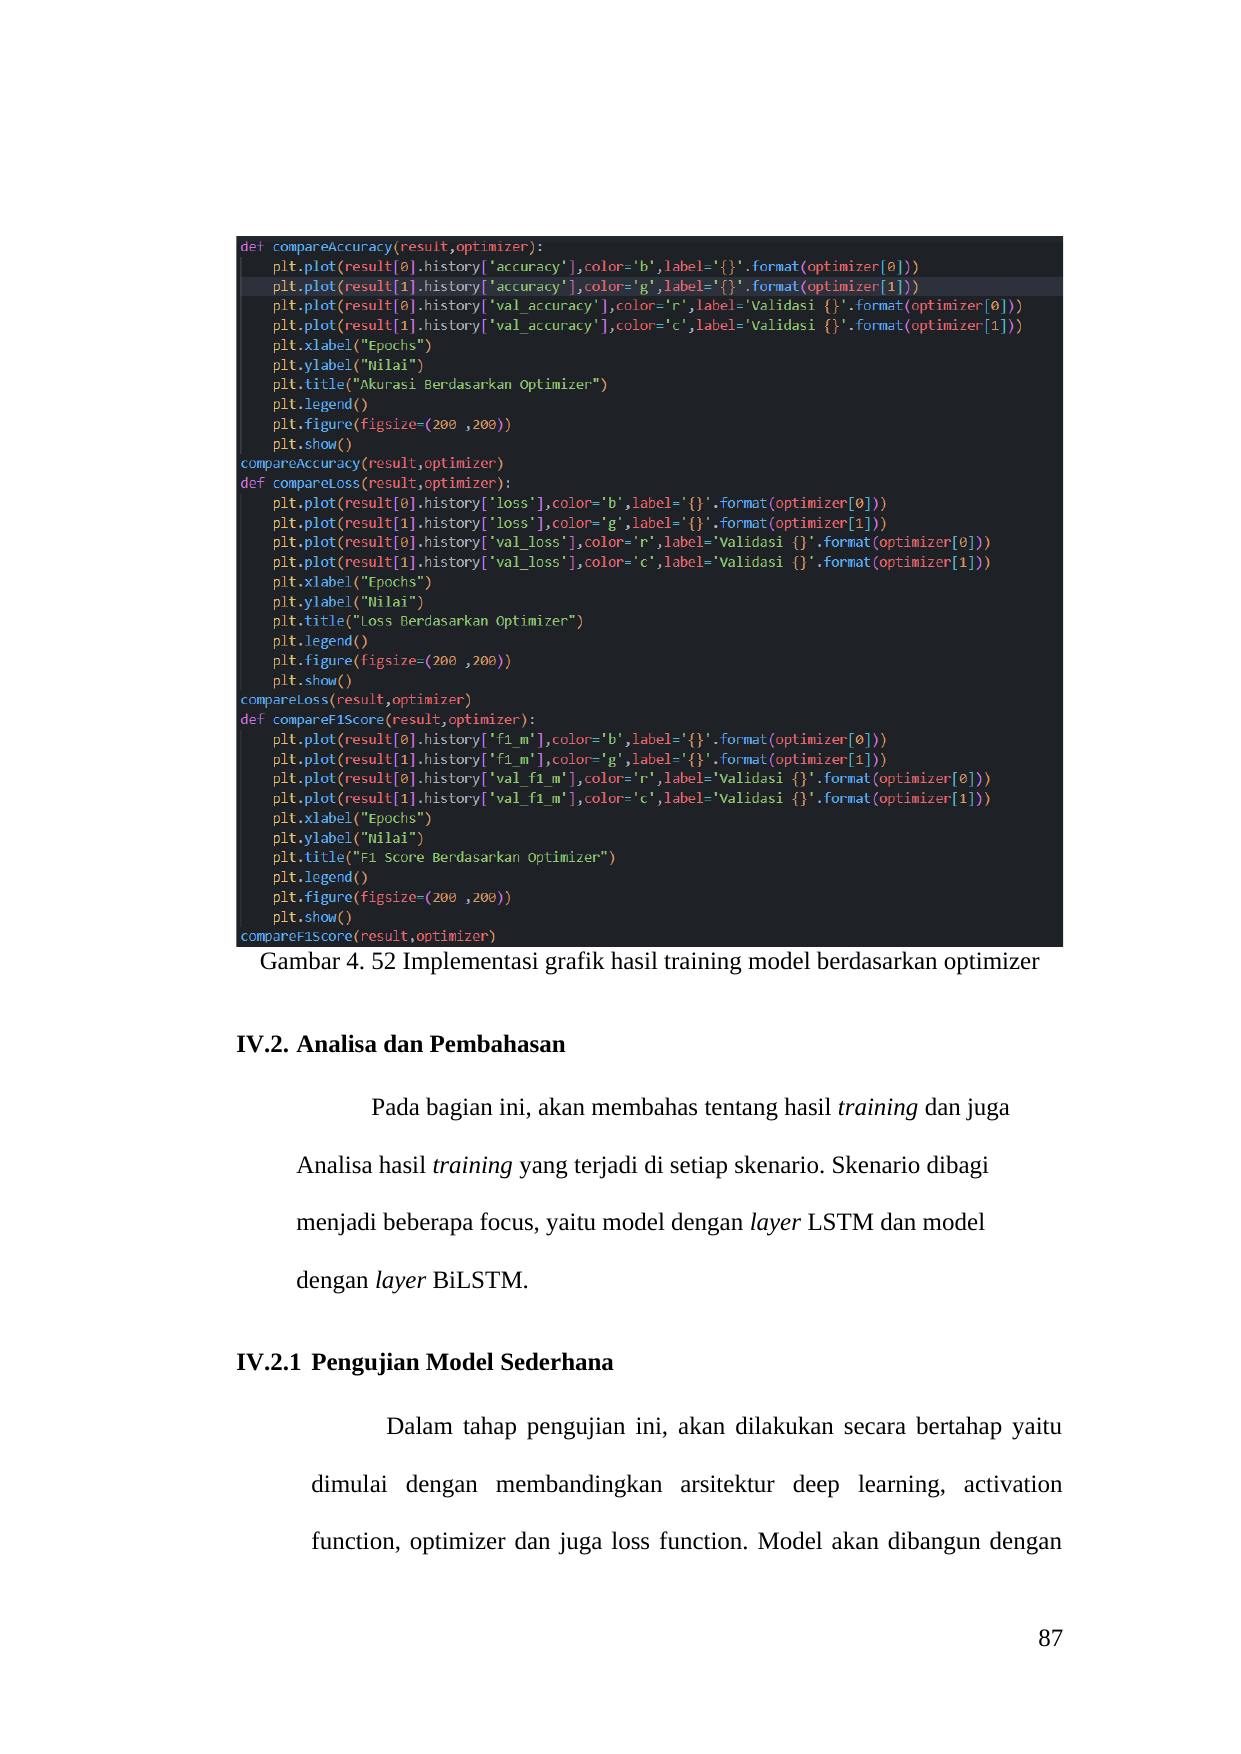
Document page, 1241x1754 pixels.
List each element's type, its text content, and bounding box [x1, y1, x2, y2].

picture [236, 236, 1064, 947]
text Gambar 4. 52 Implementasi grafik hasil training model berdasarkan optimizer [236, 947, 1063, 975]
subtitle Analisa dan Pembahasan [236, 1029, 1063, 1057]
subtitle Pengujian Model Sederhana [236, 1347, 1063, 1376]
text Pada bagian ini, akan membahas tentang hasil training dan juga Analisa hasil training yang terjadi di setiap skenario. Skenario dibagi menjadi beberapa focus, yaitu model dengan layer LSTM dan model dengan layer BiLSTM. [296, 1092, 1063, 1294]
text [311, 1411, 1063, 1555]
